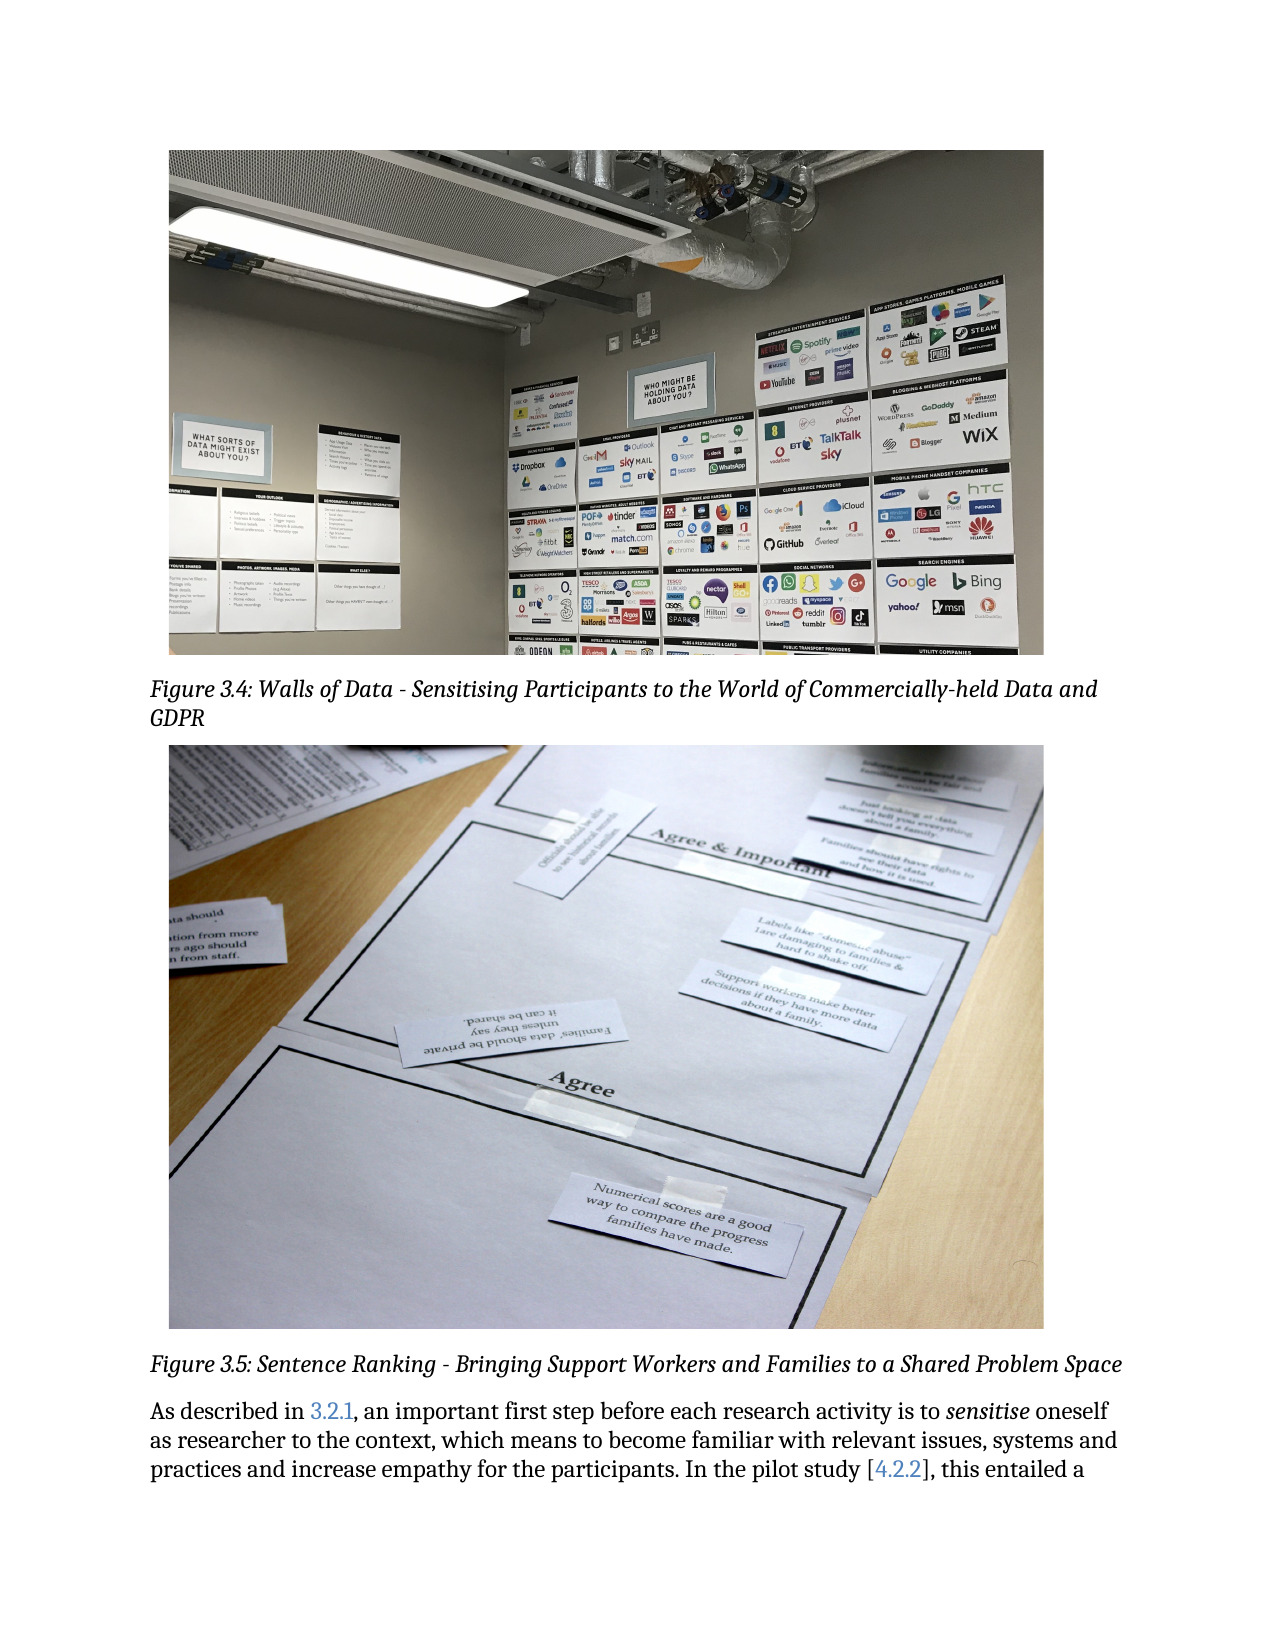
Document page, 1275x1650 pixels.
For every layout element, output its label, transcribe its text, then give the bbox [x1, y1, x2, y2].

text Figure 3.5: Sentence Ranking - Bringing Support Workers and Families to a Shared Problem Space [150, 1349, 1125, 1378]
picture [168, 150, 1044, 655]
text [150, 1397, 1125, 1483]
picture [168, 745, 1044, 1329]
text Figure 3.4: Walls of Data - Sensitising Participants to the World of Commercially-held Data and GDPR [150, 675, 1125, 733]
